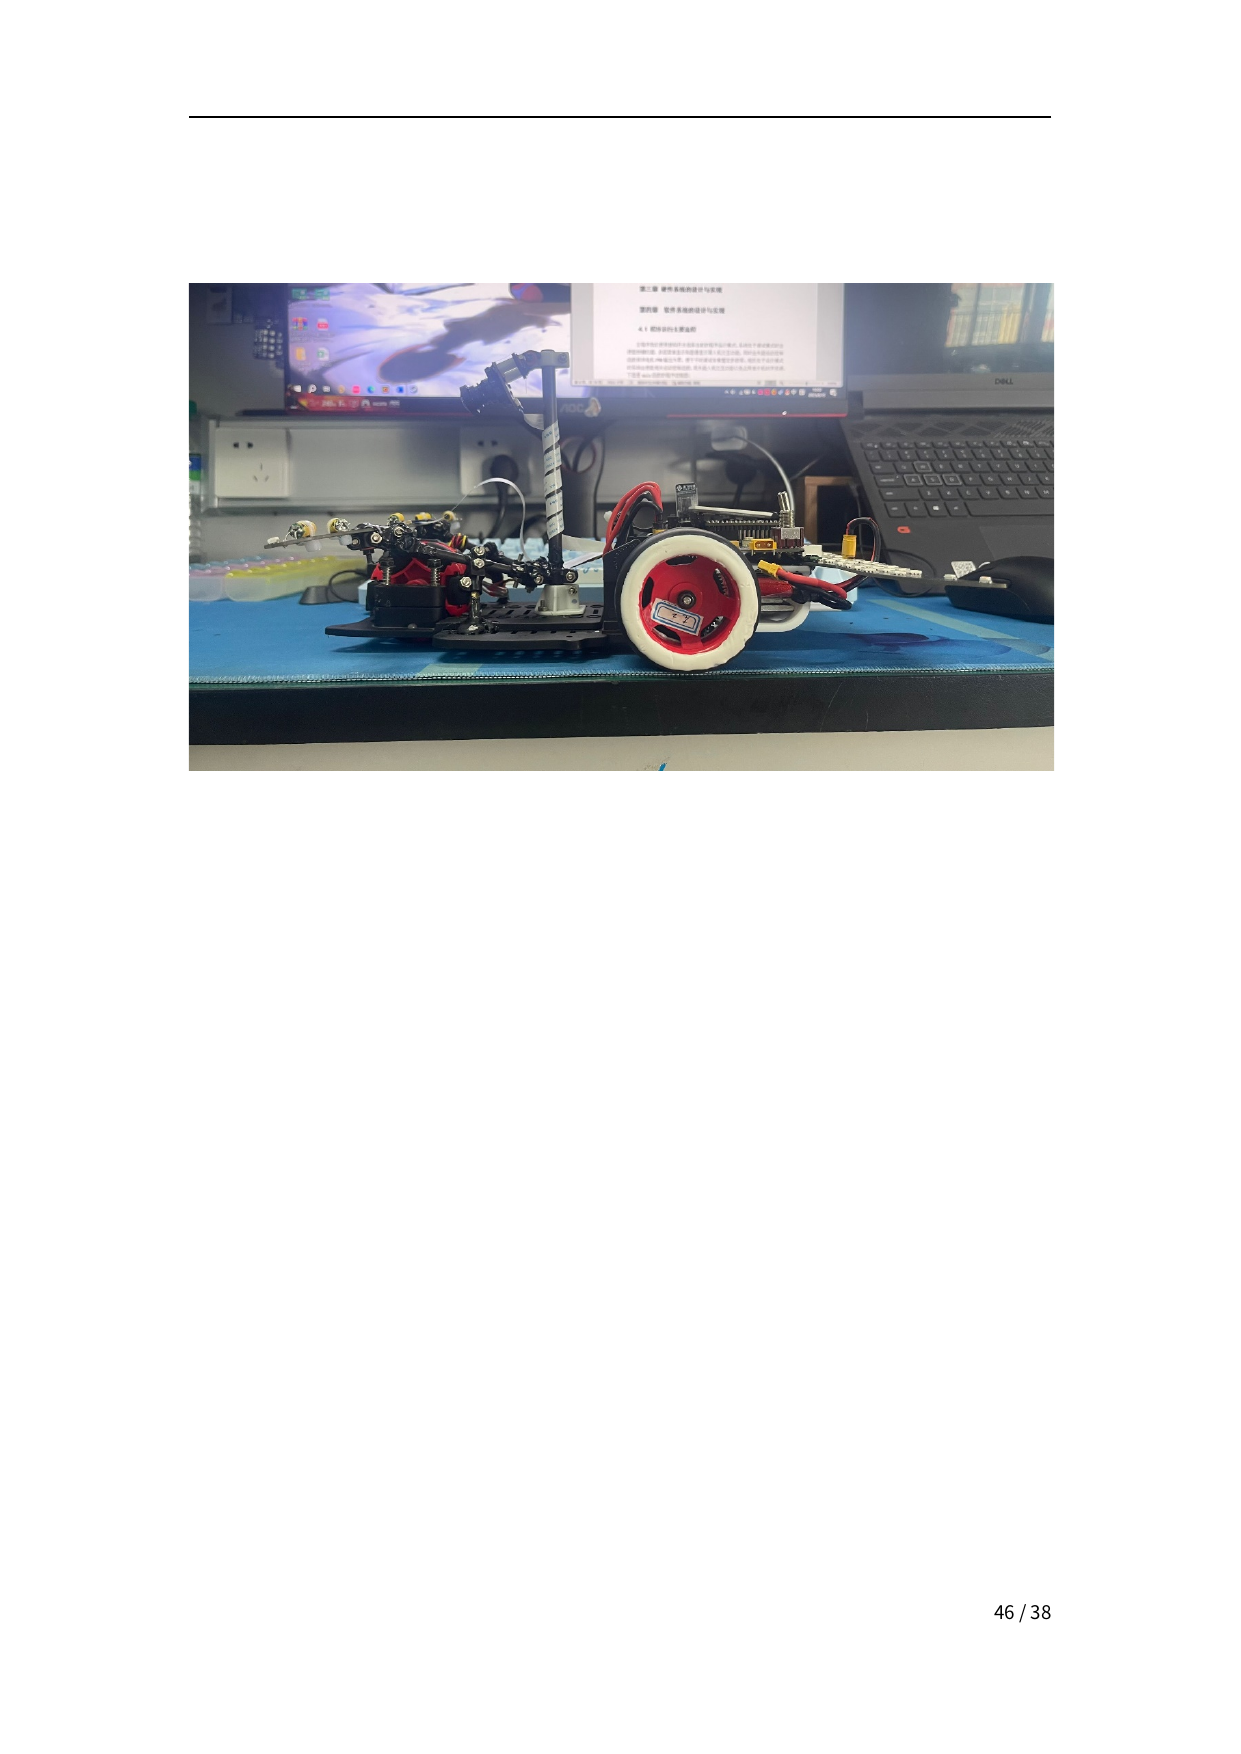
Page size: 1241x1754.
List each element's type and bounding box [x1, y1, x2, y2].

picture [188, 283, 1055, 771]
